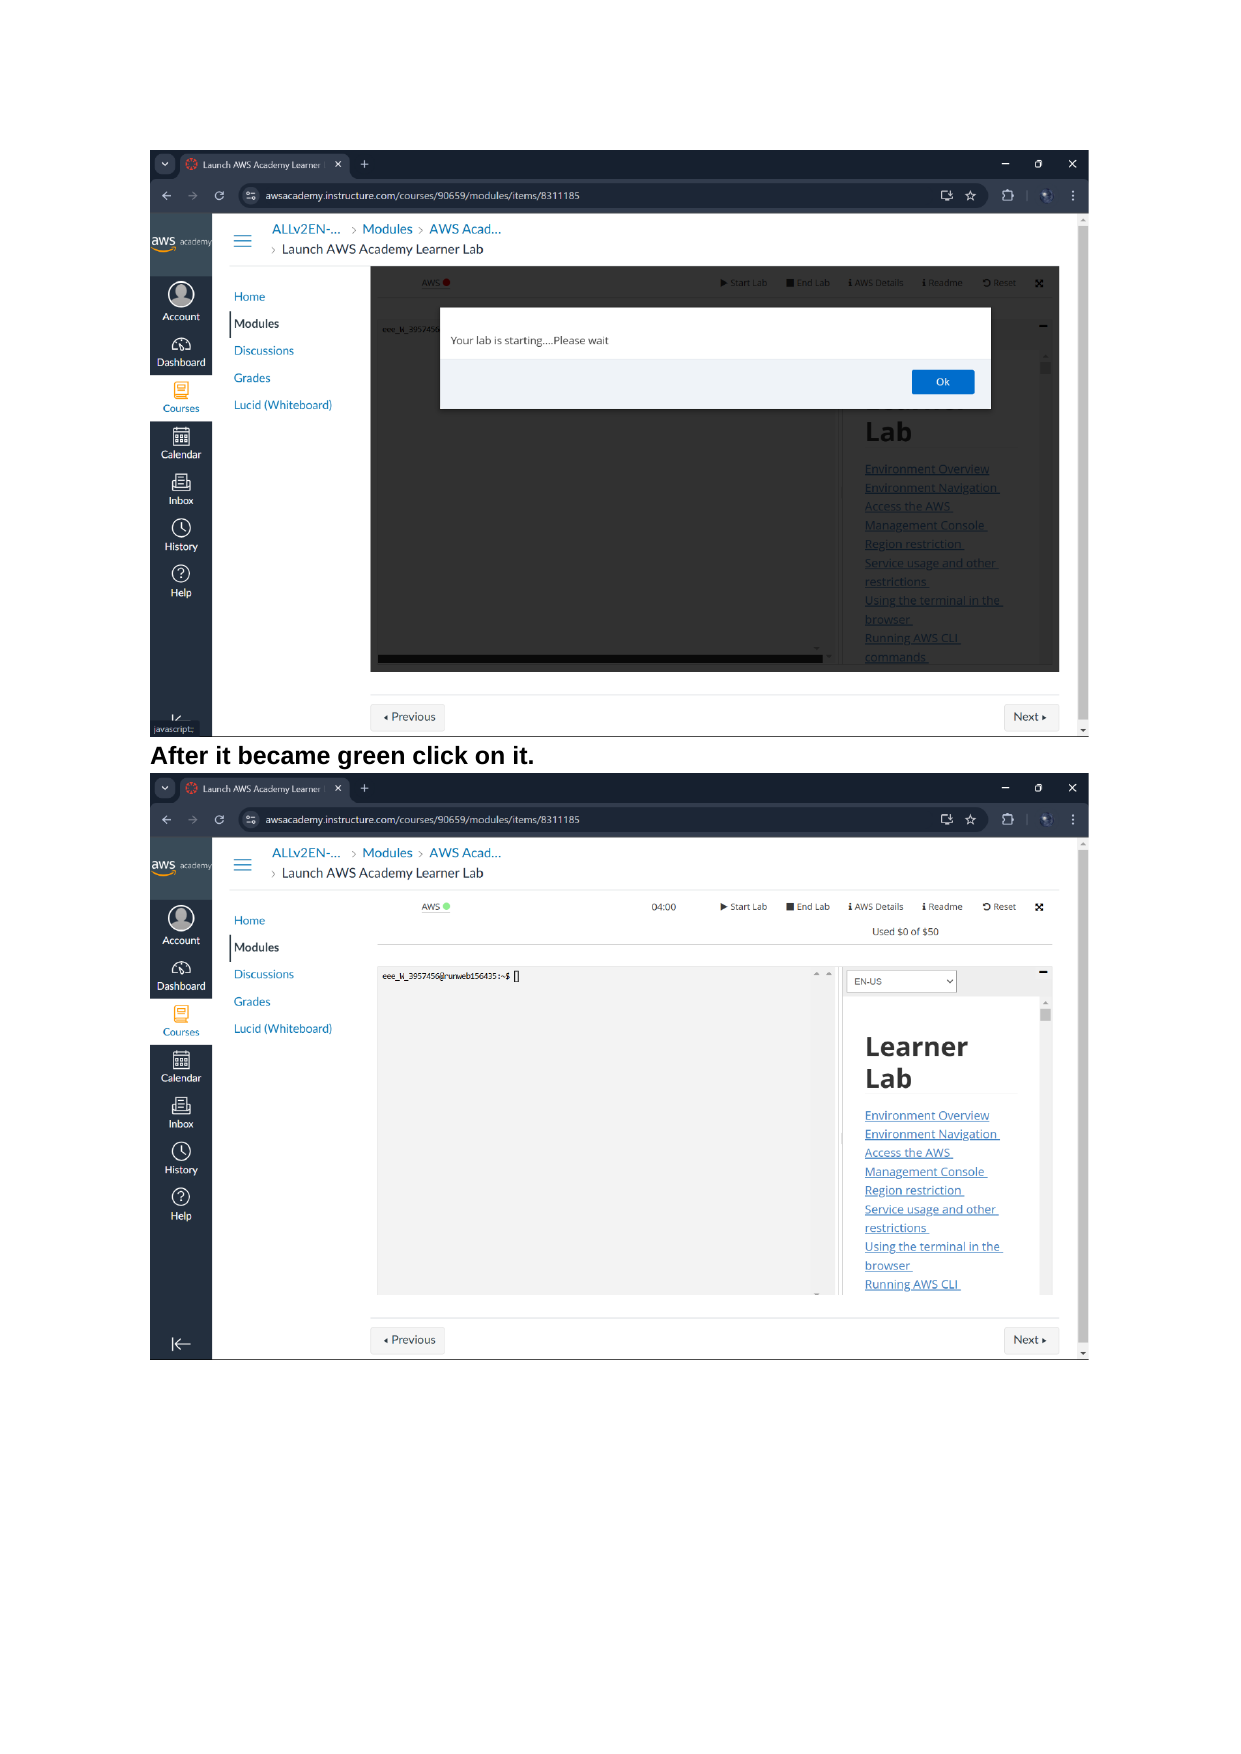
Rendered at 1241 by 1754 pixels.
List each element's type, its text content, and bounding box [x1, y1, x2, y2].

picture [150, 773, 1089, 1360]
picture [150, 150, 1089, 737]
